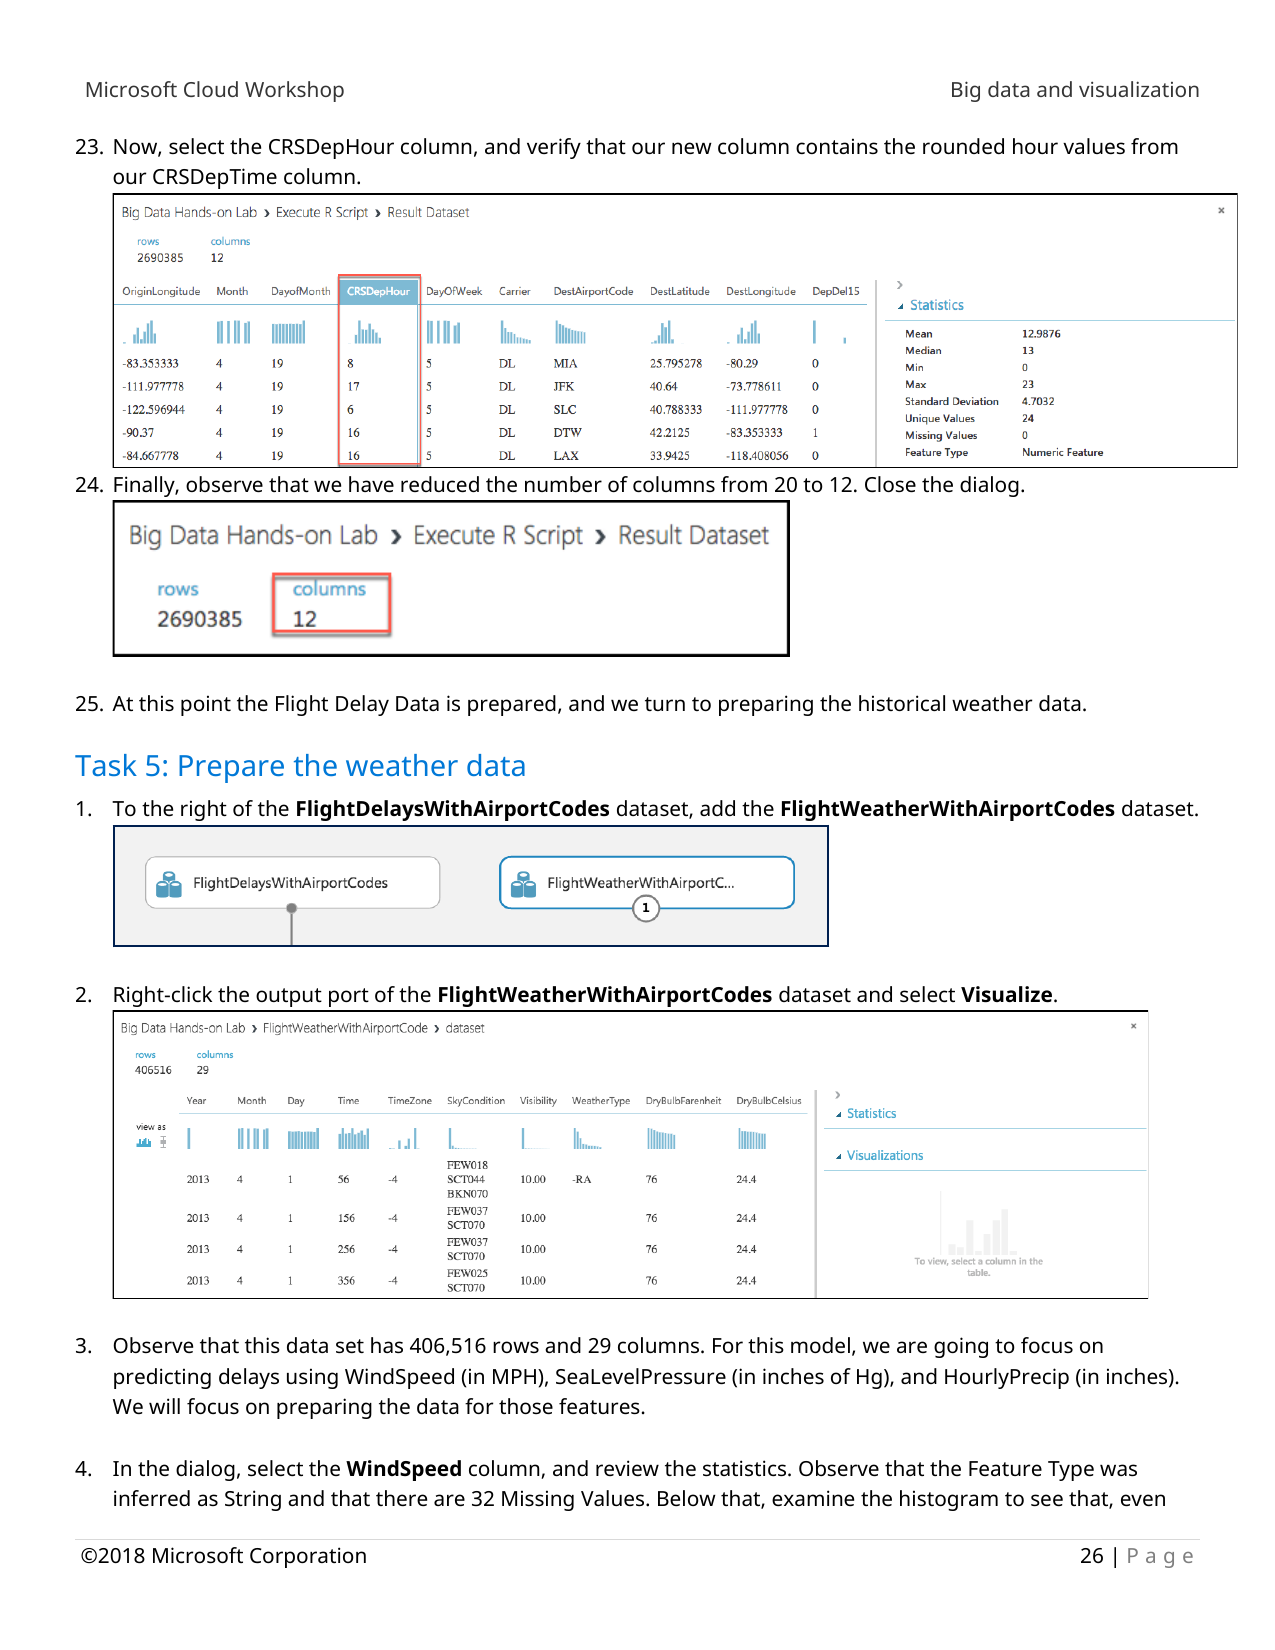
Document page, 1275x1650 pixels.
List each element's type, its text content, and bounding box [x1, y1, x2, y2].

list Observe that this data set has 406,516 rows and 29 columns. For this model, we are going to focus on predicting delays using WindSpeed (in MPH), SeaLevelPressure (in inches of Hg), and HourlyPrecip (in inches). We will focus on preparing the data for those features. [75, 1331, 1200, 1421]
list At this point the Flight Delay Data is prepared, and we turn to preparing the historical weather data. [75, 689, 1200, 718]
picture [115, 827, 827, 945]
picture [112, 193, 1238, 468]
picture [112, 1010, 1149, 1299]
subtitle Task 5: Prepare the weather data [75, 745, 1200, 784]
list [75, 1454, 1200, 1513]
picture [112, 500, 790, 657]
